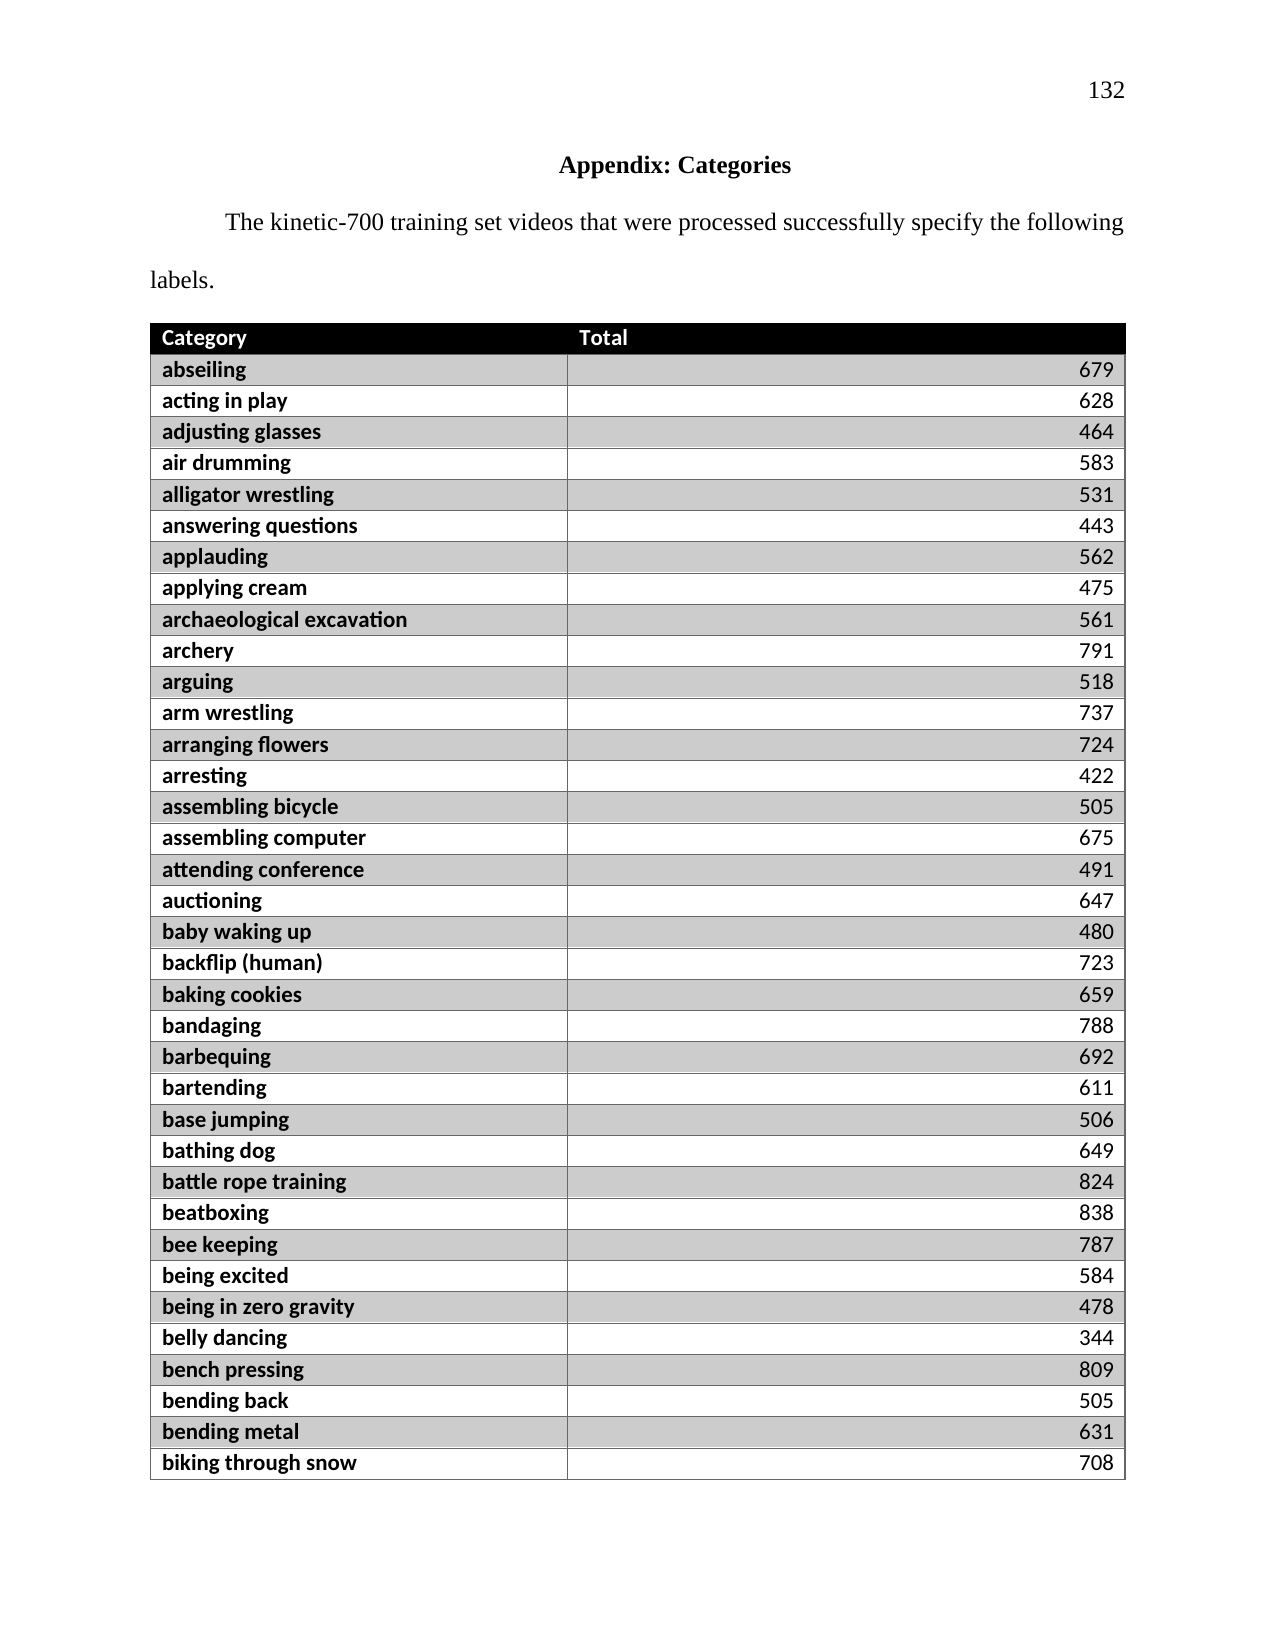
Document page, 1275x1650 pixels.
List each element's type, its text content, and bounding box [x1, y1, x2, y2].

table_cell bee keeping [151, 1230, 567, 1260]
table_cell 611 [568, 1074, 1124, 1104]
table_cell arguing [151, 667, 567, 697]
table_cell backflip (human) [151, 949, 567, 979]
table_cell 659 [568, 980, 1124, 1010]
table_cell answering questions [151, 511, 567, 541]
table_cell being in zero gravity [151, 1292, 567, 1322]
table_cell assembling computer [151, 824, 567, 854]
table_cell 631 [568, 1417, 1124, 1447]
table_cell baby waking up [151, 917, 567, 947]
table_cell 708 [568, 1449, 1124, 1479]
table_cell being excited [151, 1261, 567, 1291]
table_cell 788 [568, 1011, 1124, 1041]
table_cell archery [151, 636, 567, 666]
table_header Category [151, 324, 567, 354]
table_cell 480 [568, 917, 1124, 947]
table_cell 506 [568, 1105, 1124, 1135]
table_cell 724 [568, 730, 1124, 760]
table_cell acting in play [151, 386, 567, 416]
table_cell 584 [568, 1261, 1124, 1291]
table_cell 475 [568, 574, 1124, 604]
table_cell 518 [568, 667, 1124, 697]
table_cell 505 [568, 1386, 1124, 1416]
table_cell bending metal [151, 1417, 567, 1447]
table_cell applauding [151, 542, 567, 572]
table_cell 679 [568, 355, 1124, 385]
table_cell bathing dog [151, 1136, 567, 1166]
table_cell baking cookies [151, 980, 567, 1010]
table_cell archaeological excavation [151, 605, 567, 635]
table_cell air drumming [151, 449, 567, 479]
table_cell 464 [568, 417, 1124, 447]
table_cell 561 [568, 605, 1124, 635]
table_cell 692 [568, 1042, 1124, 1072]
table_cell arresting [151, 761, 567, 791]
subtitle Appendix: Categories [150, 150, 1125, 179]
table_cell 649 [568, 1136, 1124, 1166]
table_cell belly dancing [151, 1324, 567, 1354]
table_cell 583 [568, 449, 1124, 479]
table_cell bench pressing [151, 1355, 567, 1385]
table_cell battle rope training [151, 1167, 567, 1197]
table_cell 505 [568, 792, 1124, 822]
table_cell 562 [568, 542, 1124, 572]
table_cell 723 [568, 949, 1124, 979]
table_cell bandaging [151, 1011, 567, 1041]
table_header Total [568, 324, 1124, 354]
table_cell assembling bicycle [151, 792, 567, 822]
table_cell 491 [568, 855, 1124, 885]
table_cell 824 [568, 1167, 1124, 1197]
table_cell 628 [568, 386, 1124, 416]
table_cell 675 [568, 824, 1124, 854]
table_cell 809 [568, 1355, 1124, 1385]
table_cell auctioning [151, 886, 567, 916]
table_cell arranging flowers [151, 730, 567, 760]
table_cell 478 [568, 1292, 1124, 1322]
table_cell 443 [568, 511, 1124, 541]
table_cell arm wrestling [151, 699, 567, 729]
text The kinetic-700 training set videos that were processed successfully specify the following labels. [150, 207, 1125, 294]
table_cell beatboxing [151, 1199, 567, 1229]
table_cell bending back [151, 1386, 567, 1416]
table_cell abseiling [151, 355, 567, 385]
table_cell 422 [568, 761, 1124, 791]
table_cell 531 [568, 480, 1124, 510]
table_cell attending conference [151, 855, 567, 885]
table_cell applying cream [151, 574, 567, 604]
table_cell adjusting glasses [151, 417, 567, 447]
table_cell biking through snow [151, 1449, 567, 1479]
table_cell 787 [568, 1230, 1124, 1260]
table_cell 344 [568, 1324, 1124, 1354]
table_cell 791 [568, 636, 1124, 666]
table_cell 647 [568, 886, 1124, 916]
table_cell 838 [568, 1199, 1124, 1229]
table_cell barbequing [151, 1042, 567, 1072]
table_cell bartending [151, 1074, 567, 1104]
table_cell alligator wrestling [151, 480, 567, 510]
table_cell 737 [568, 699, 1124, 729]
table_cell base jumping [151, 1105, 567, 1135]
